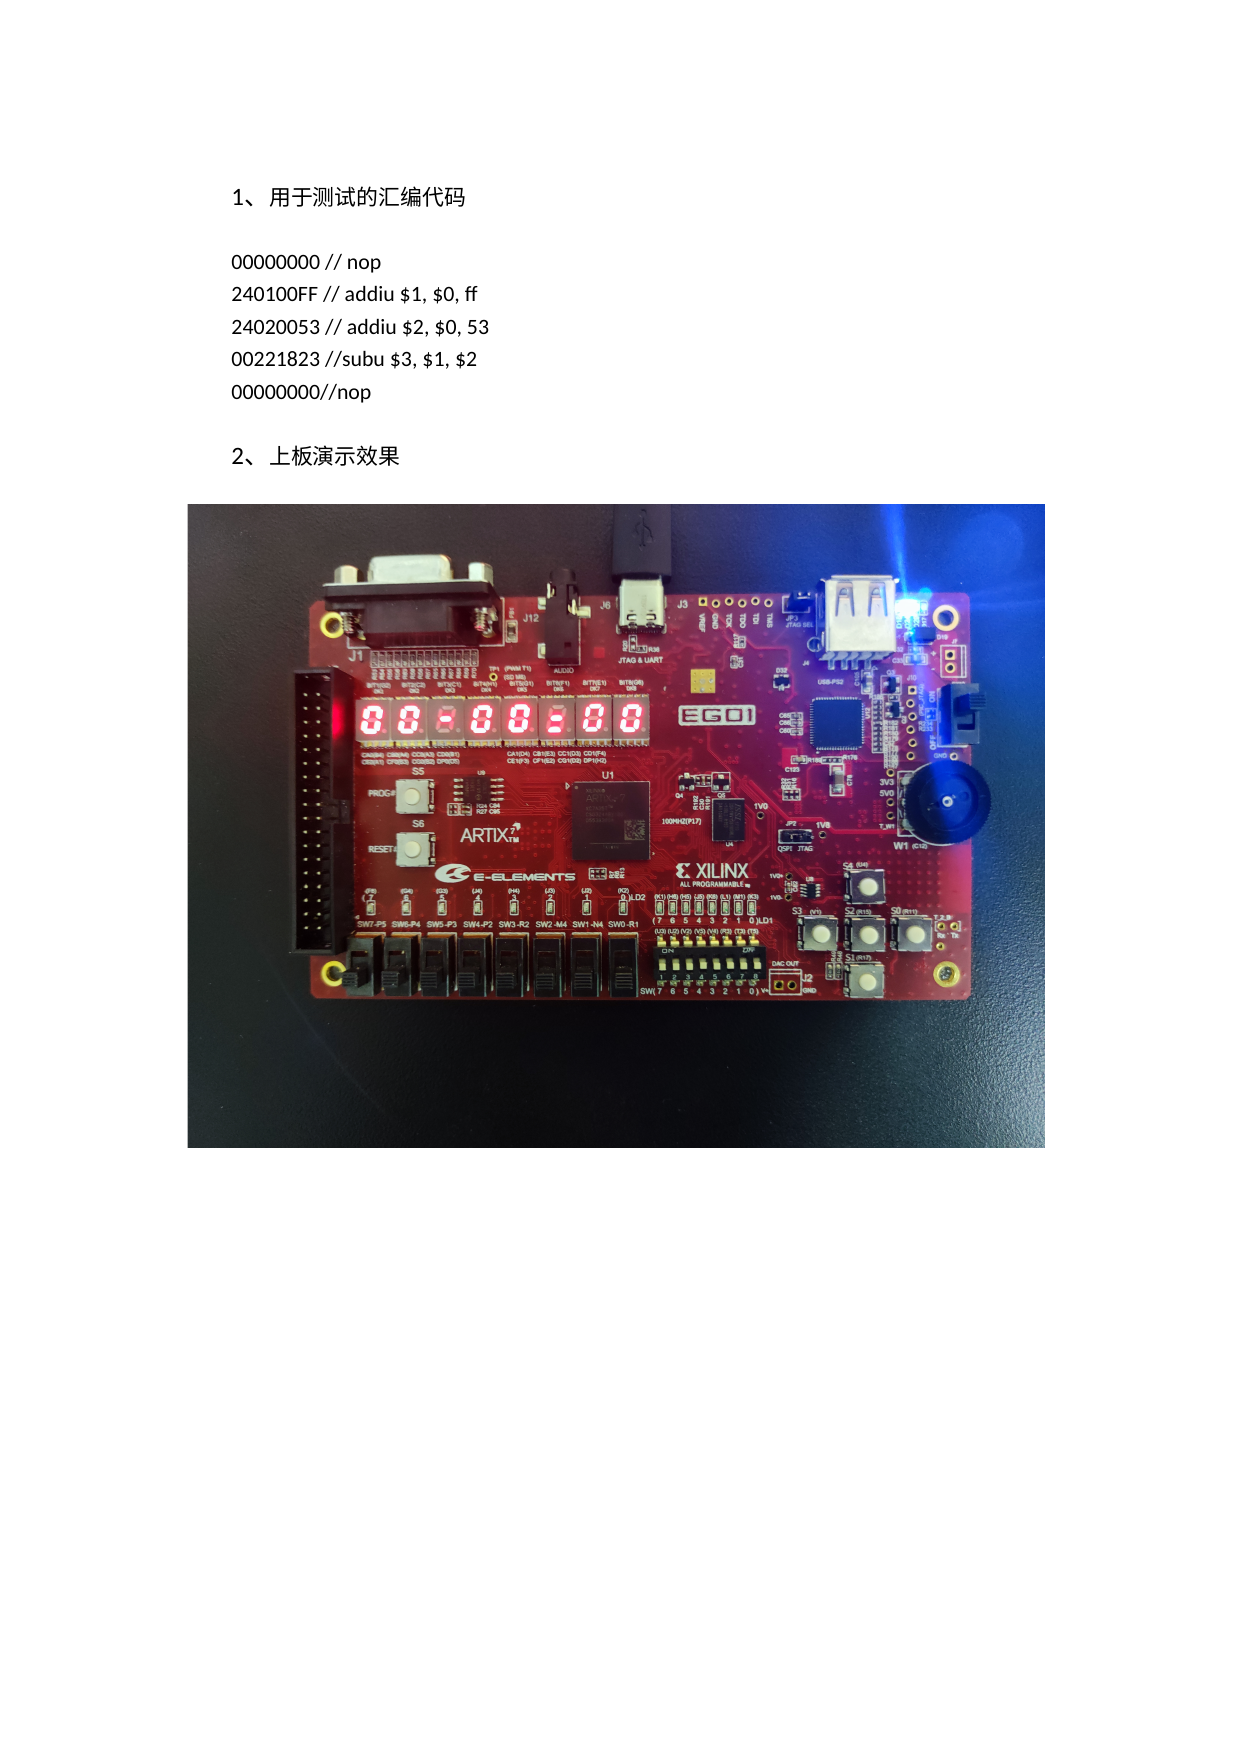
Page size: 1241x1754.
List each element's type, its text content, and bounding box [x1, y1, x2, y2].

picture [187, 504, 1045, 1148]
list 24020053 // addiu $2, $0, 53 [187, 310, 1053, 343]
list 上板演示效果 [187, 421, 1053, 486]
list 240100FF // addiu $1, $0, ff [187, 278, 1053, 310]
list 用于测试的汇编代码 [187, 162, 1053, 227]
list 00221823 //subu $3, $1, $2 [187, 343, 1053, 375]
list 00000000//nop [187, 375, 1053, 408]
list 00000000 // nop [187, 245, 1053, 278]
